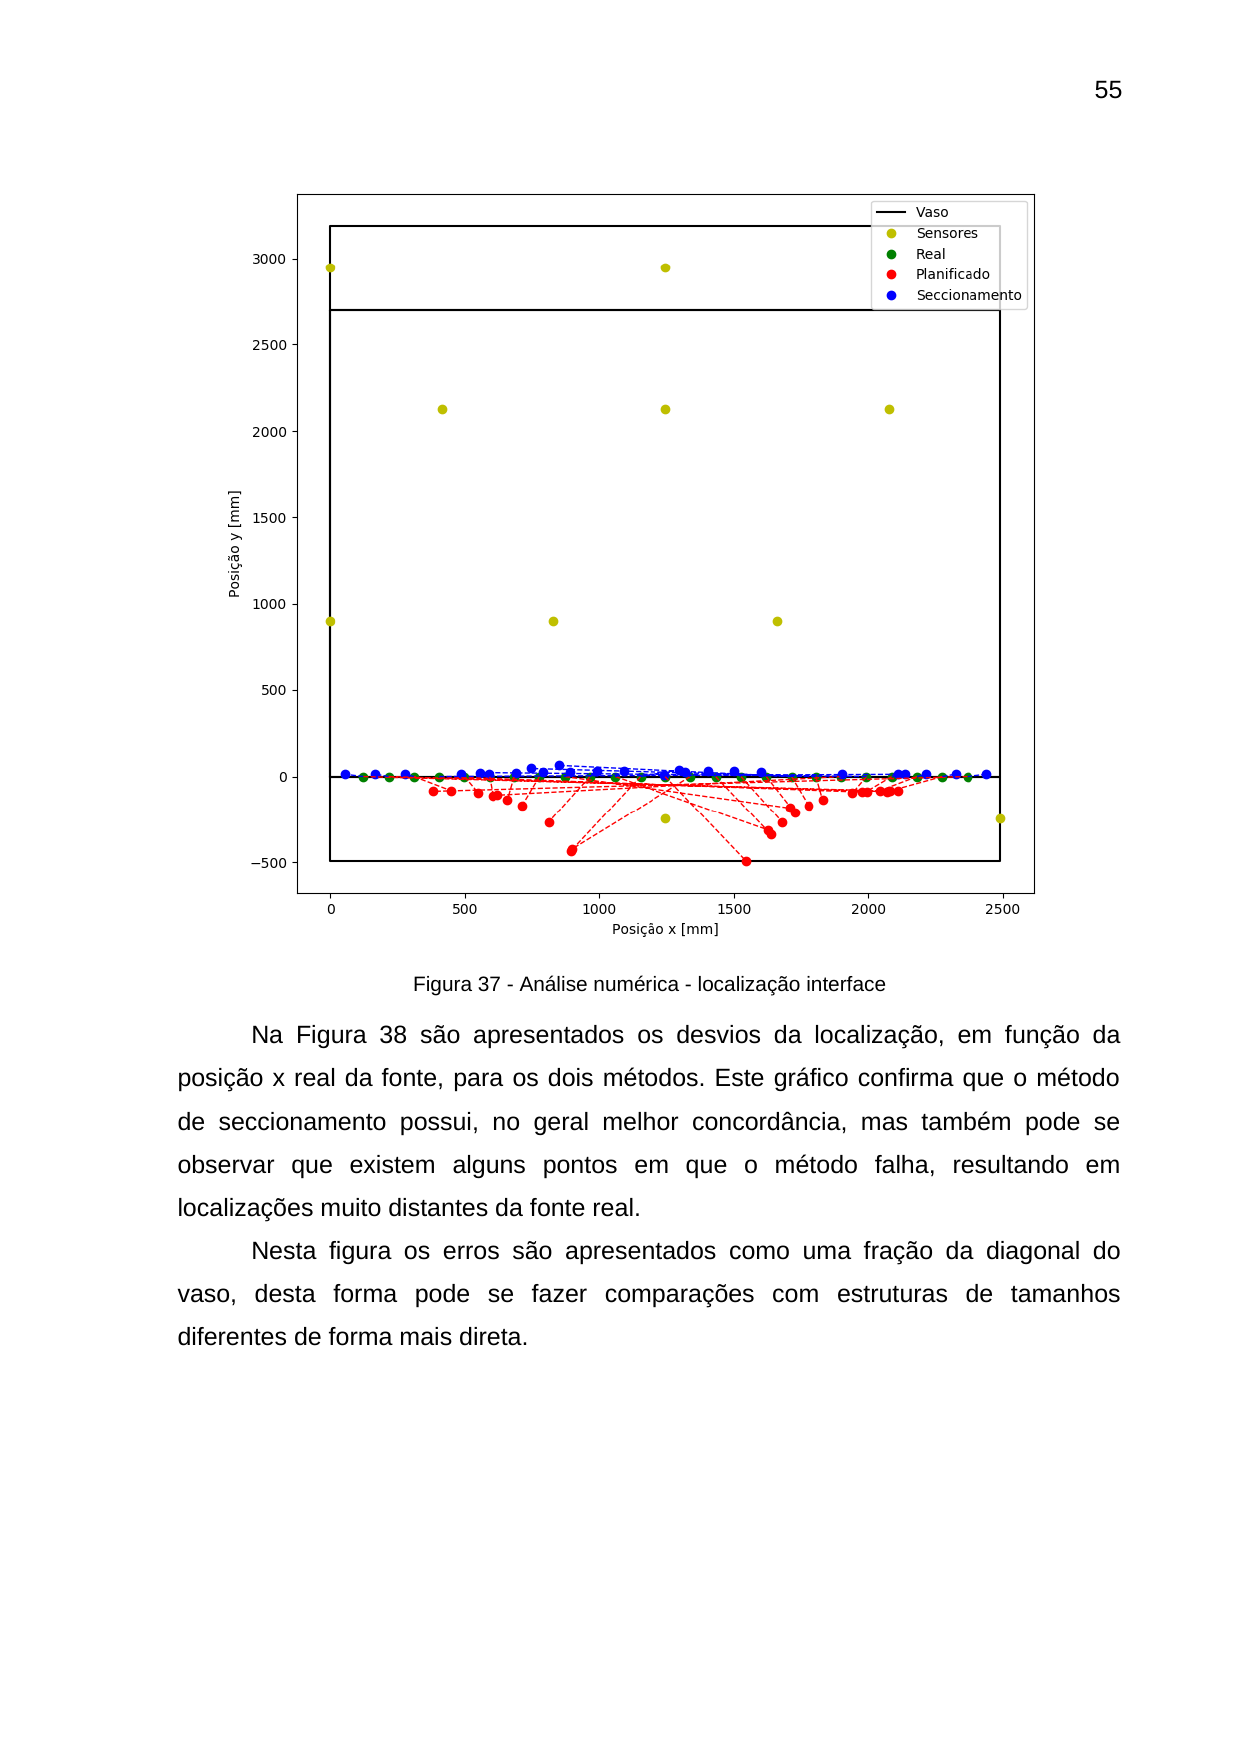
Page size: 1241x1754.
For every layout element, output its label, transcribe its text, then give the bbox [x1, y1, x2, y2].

text Figura 37 - Análise numérica - localização interface [177, 972, 1122, 996]
text Nesta figura os erros são apresentados como uma fração da diagonal do vaso, desta forma pode se fazer comparações com estruturas de tamanhos diferentes de forma mais direta. [177, 1236, 1122, 1351]
text Na Figura 38 são apresentados os desvios da localização, em função da posição x real da fonte, para os dois métodos. Este gráfico confirma que o método de seccionamento possui, no geral melhor concordância, mas também pode se observar que existem alguns pontos em que o método falha, resultando em localizações muito distantes da fonte real. [177, 1020, 1122, 1221]
picture [177, 177, 1129, 945]
